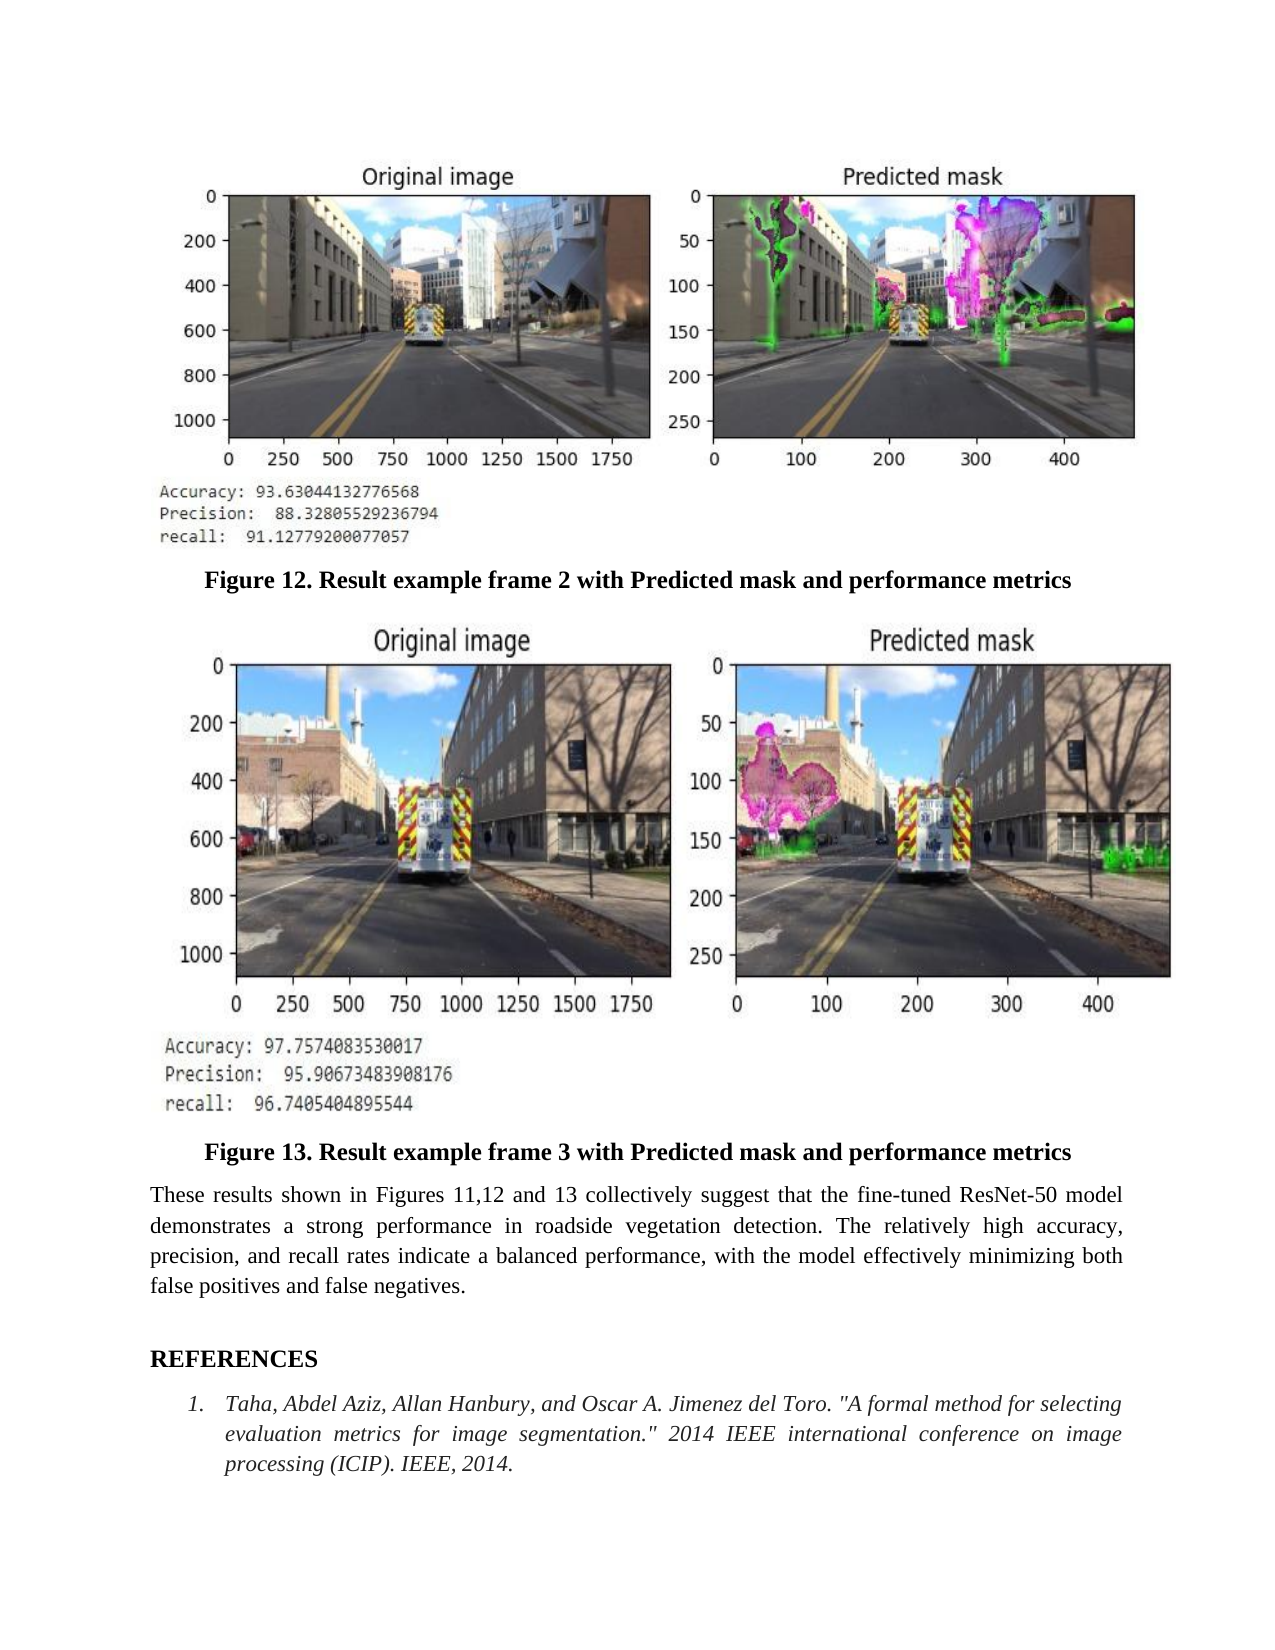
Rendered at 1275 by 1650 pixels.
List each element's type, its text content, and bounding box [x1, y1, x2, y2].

text Figure 13. Result example frame 3 with Predicted mask and performance metrics [151, 1137, 1125, 1165]
picture [151, 150, 1145, 550]
picture [151, 610, 1176, 1121]
list Taha, Abdel Aziz, Allan Hanbury, and Oscar A. Jimenez del Toro. "A formal method for selecting evaluation metrics for image segmentation." 2014 IEEE international conference on image processing (ICIP). IEEE, 2014. [187, 1389, 1125, 1476]
text Figure 12. Result example frame 2 with Predicted mask and performance metrics [151, 565, 1125, 594]
subtitle REFERENCES [150, 1344, 1125, 1373]
text These results shown in Figures 11,12 and 13 collectively suggest that the fine-tuned ResNet-50 model demonstrates a strong performance in roadside vegetation detection. The relatively high accuracy, precision, and recall rates indicate a balanced performance, with the model effectively minimizing both false positives and false negatives. [150, 1182, 1125, 1298]
